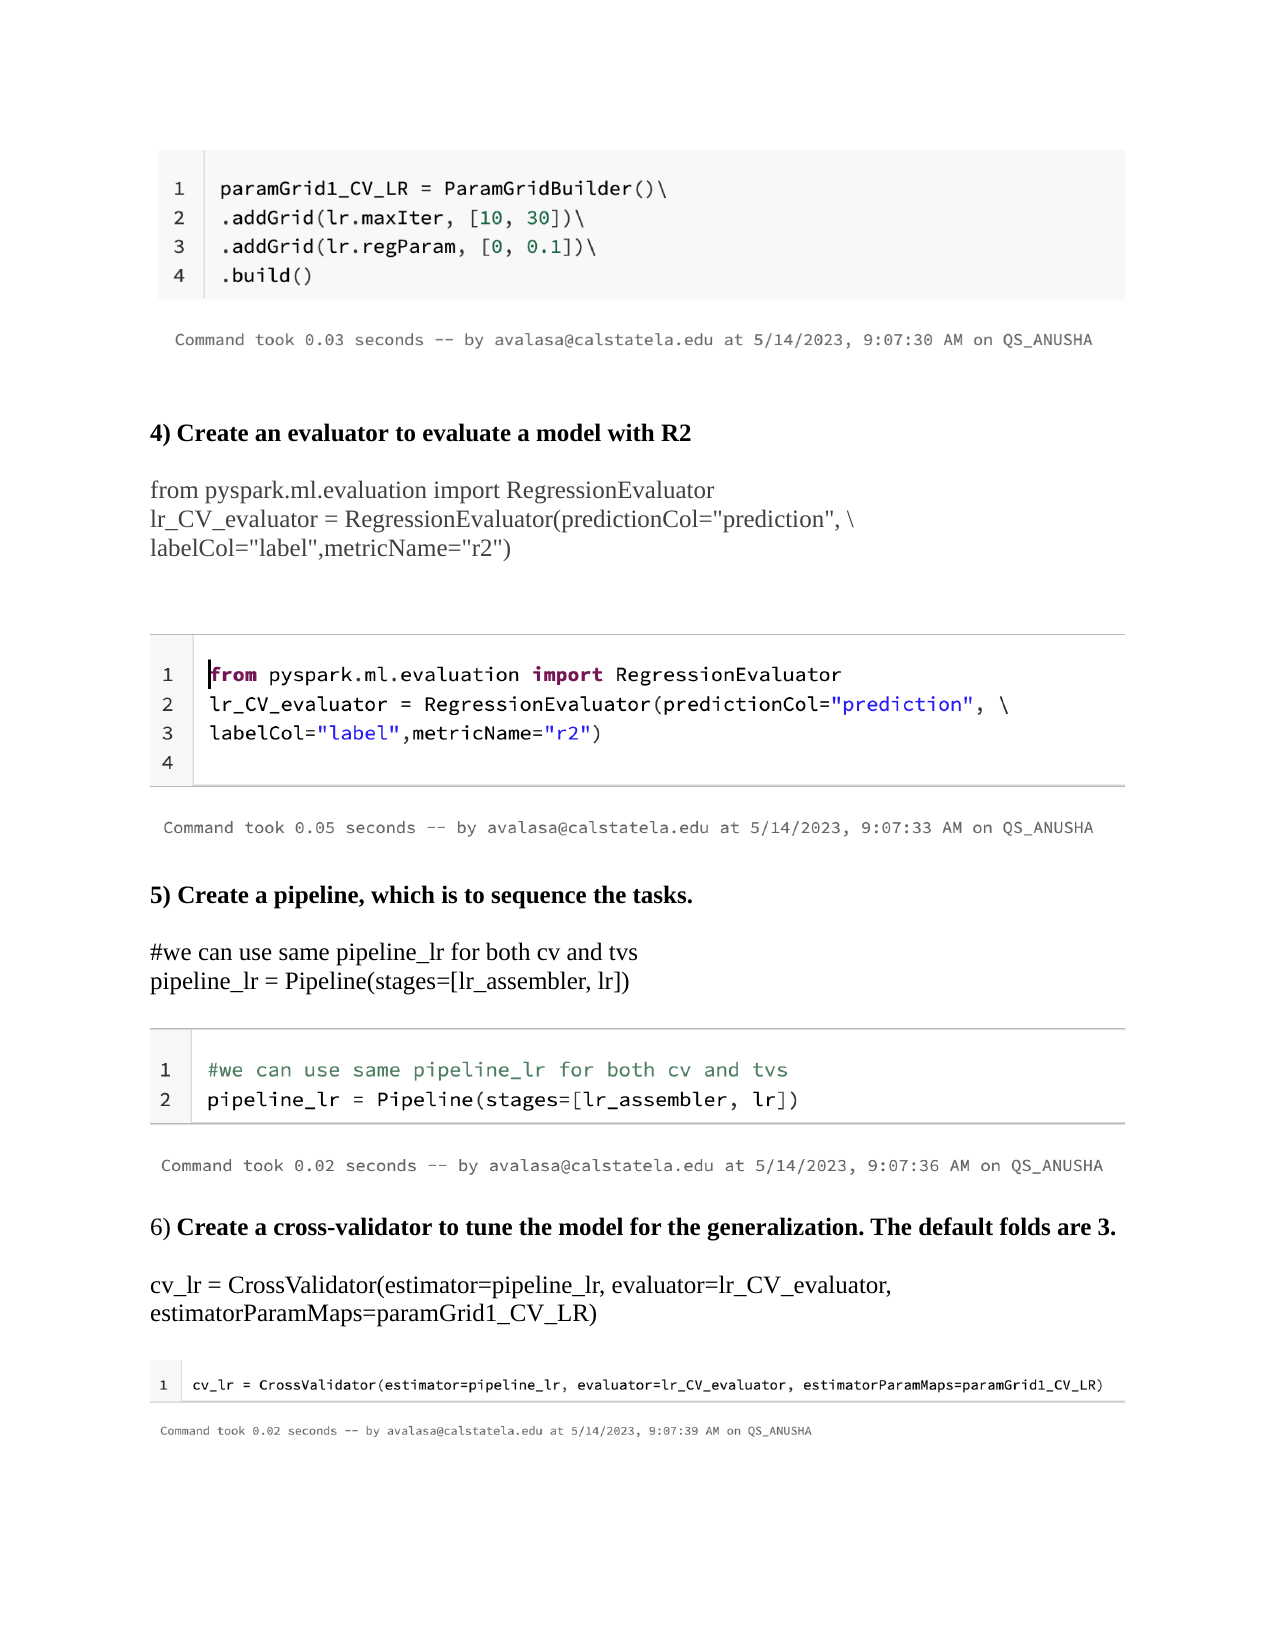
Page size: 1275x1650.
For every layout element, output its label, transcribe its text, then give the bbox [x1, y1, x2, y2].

text lr_CV_evaluator = RegressionEvaluator(predictionCol="prediction", \ [150, 504, 1125, 533]
picture [150, 628, 1125, 847]
picture [150, 1360, 1125, 1448]
text cv_lr = CrossValidator(estimator=pipeline_lr, evaluator=lr_CV_evaluator, estimatorParamMaps=paramGrid1_CV_LR) [150, 1270, 1125, 1327]
text 6) Create a cross-validator to tune the model for the generalization. The default folds are 3. [150, 1212, 1125, 1241]
text #we can use same pipeline_lr for both cv and tvs [150, 937, 1125, 966]
text 4) Create an evaluator to evaluate a model with R2 [150, 418, 1125, 446]
text labelCol="label",metricName="r2") [150, 533, 1125, 561]
text 5) Create a pipeline, which is to sequence the tasks. [150, 880, 1125, 909]
text from pyspark.ml.evaluation import RegressionEvaluator [150, 475, 1125, 504]
text pipeline_lr = Pipeline(stages=[lr_assembler, lr]) [150, 966, 1125, 995]
picture [150, 150, 1125, 351]
picture [150, 1028, 1125, 1179]
